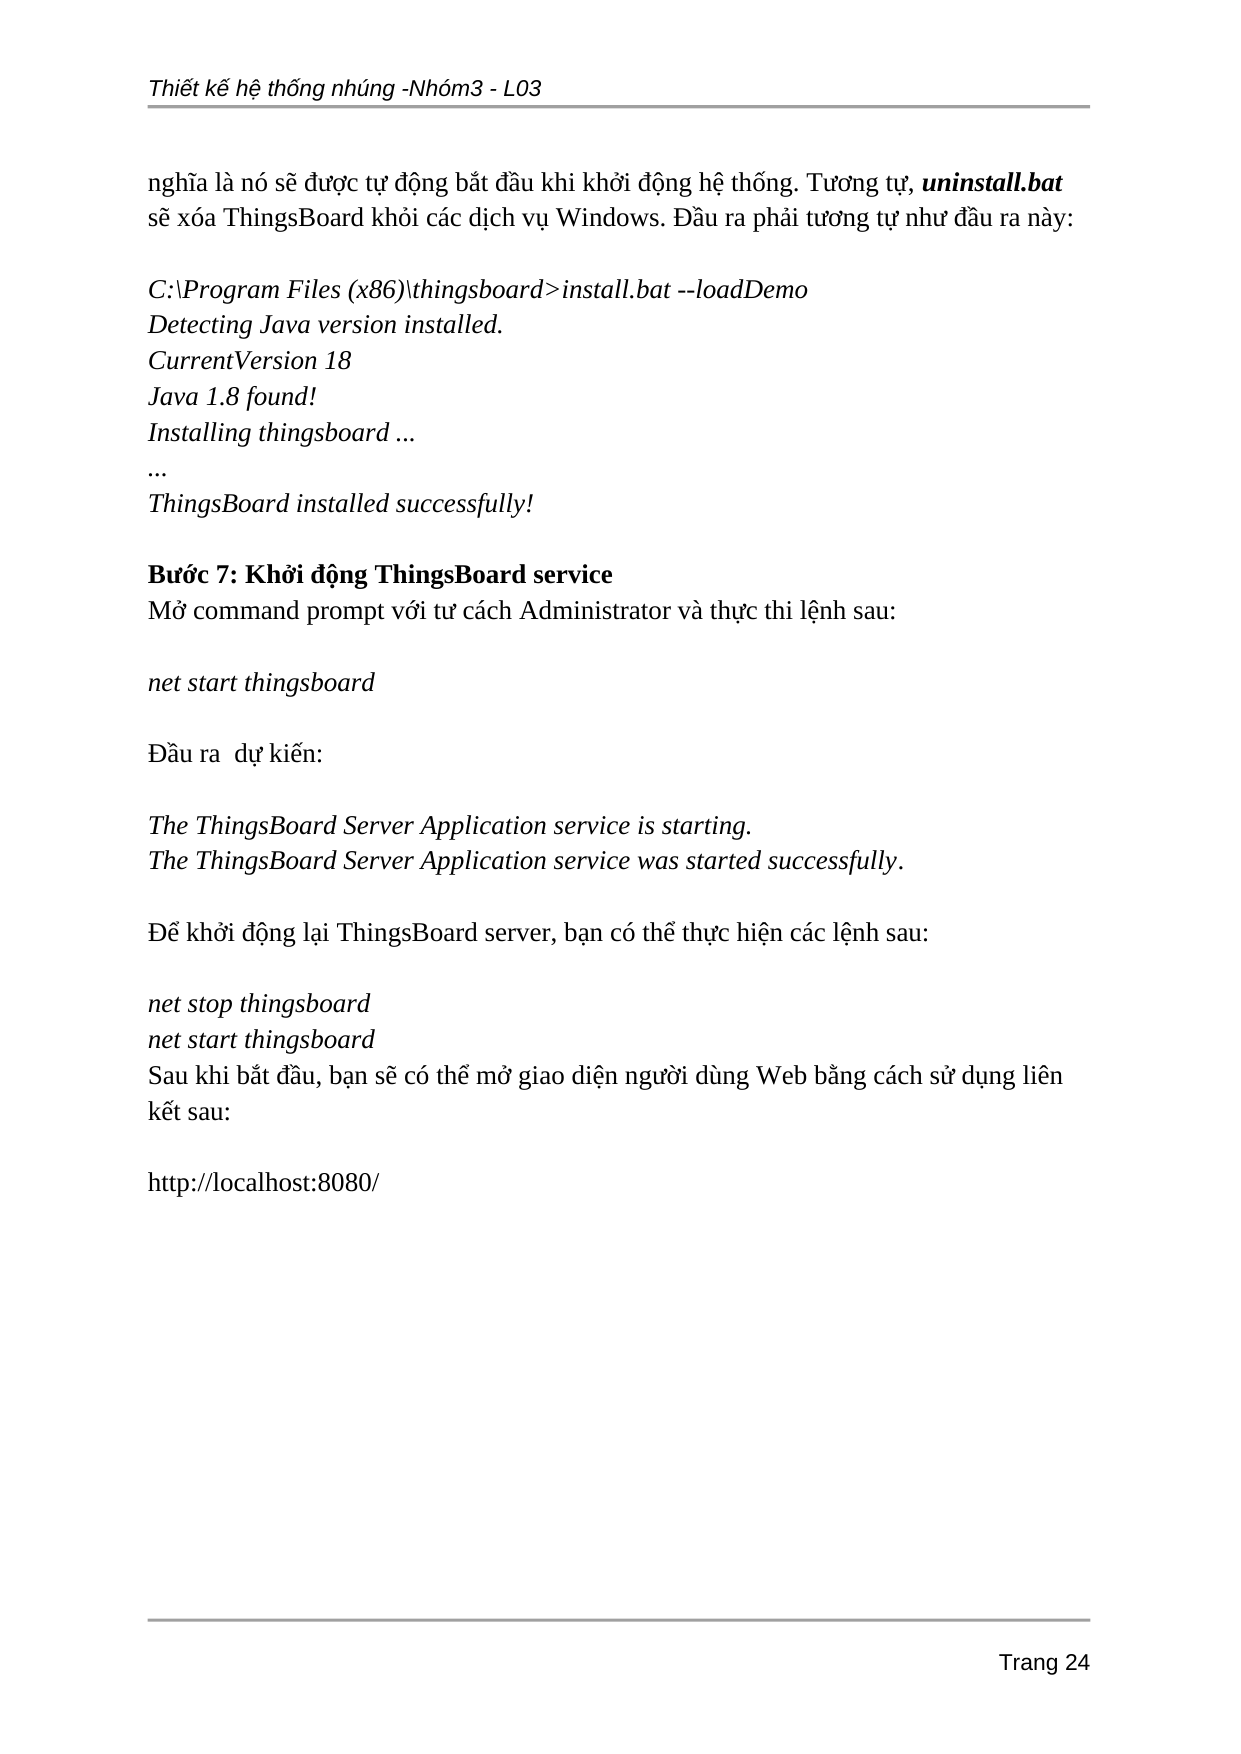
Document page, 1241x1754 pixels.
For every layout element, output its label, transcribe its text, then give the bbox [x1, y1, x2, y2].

text Đầu ra dự kiến: [148, 737, 1090, 768]
text http://localhost:8080/ [148, 1166, 1090, 1197]
text ... [148, 451, 1090, 483]
text The ThingsBoard Server Application service was started successfully. [148, 844, 1090, 876]
text Bước 7: Khởi động ThingsBoard service [148, 559, 1090, 590]
text C:\Program Files (x86)\thingsboard>install.bat --loadDemo [148, 273, 1090, 304]
text Java 1.8 found! [148, 380, 1090, 411]
text Detecting Java version installed. [148, 308, 1090, 340]
text CurrentVersion 18 [148, 344, 1090, 375]
text net start thingsboard [148, 1023, 1090, 1054]
text Sau khi bắt đầu, bạn sẽ có thể mở giao diện người dùng Web bằng cách sử dụng liên kết sau: [148, 1059, 1090, 1126]
text Installing thingsboard ... [148, 416, 1090, 447]
text The ThingsBoard Server Application service is starting. [148, 809, 1090, 840]
text Mở command prompt với tư cách Administrator và thực thi lệnh sau: [384, 594, 519, 626]
text Để khởi động lại ThingsBoard server, bạn có thể thực hiện các lệnh sau: [148, 916, 1090, 947]
text net stop thingsboard [148, 987, 1090, 1018]
text net start thingsboard [148, 666, 1090, 697]
text ThingsBoard installed successfully! [148, 487, 1090, 518]
text Mở command prompt với tư cách Administrator và thực thi lệnh sau: [671, 594, 1090, 626]
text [148, 166, 1090, 232]
